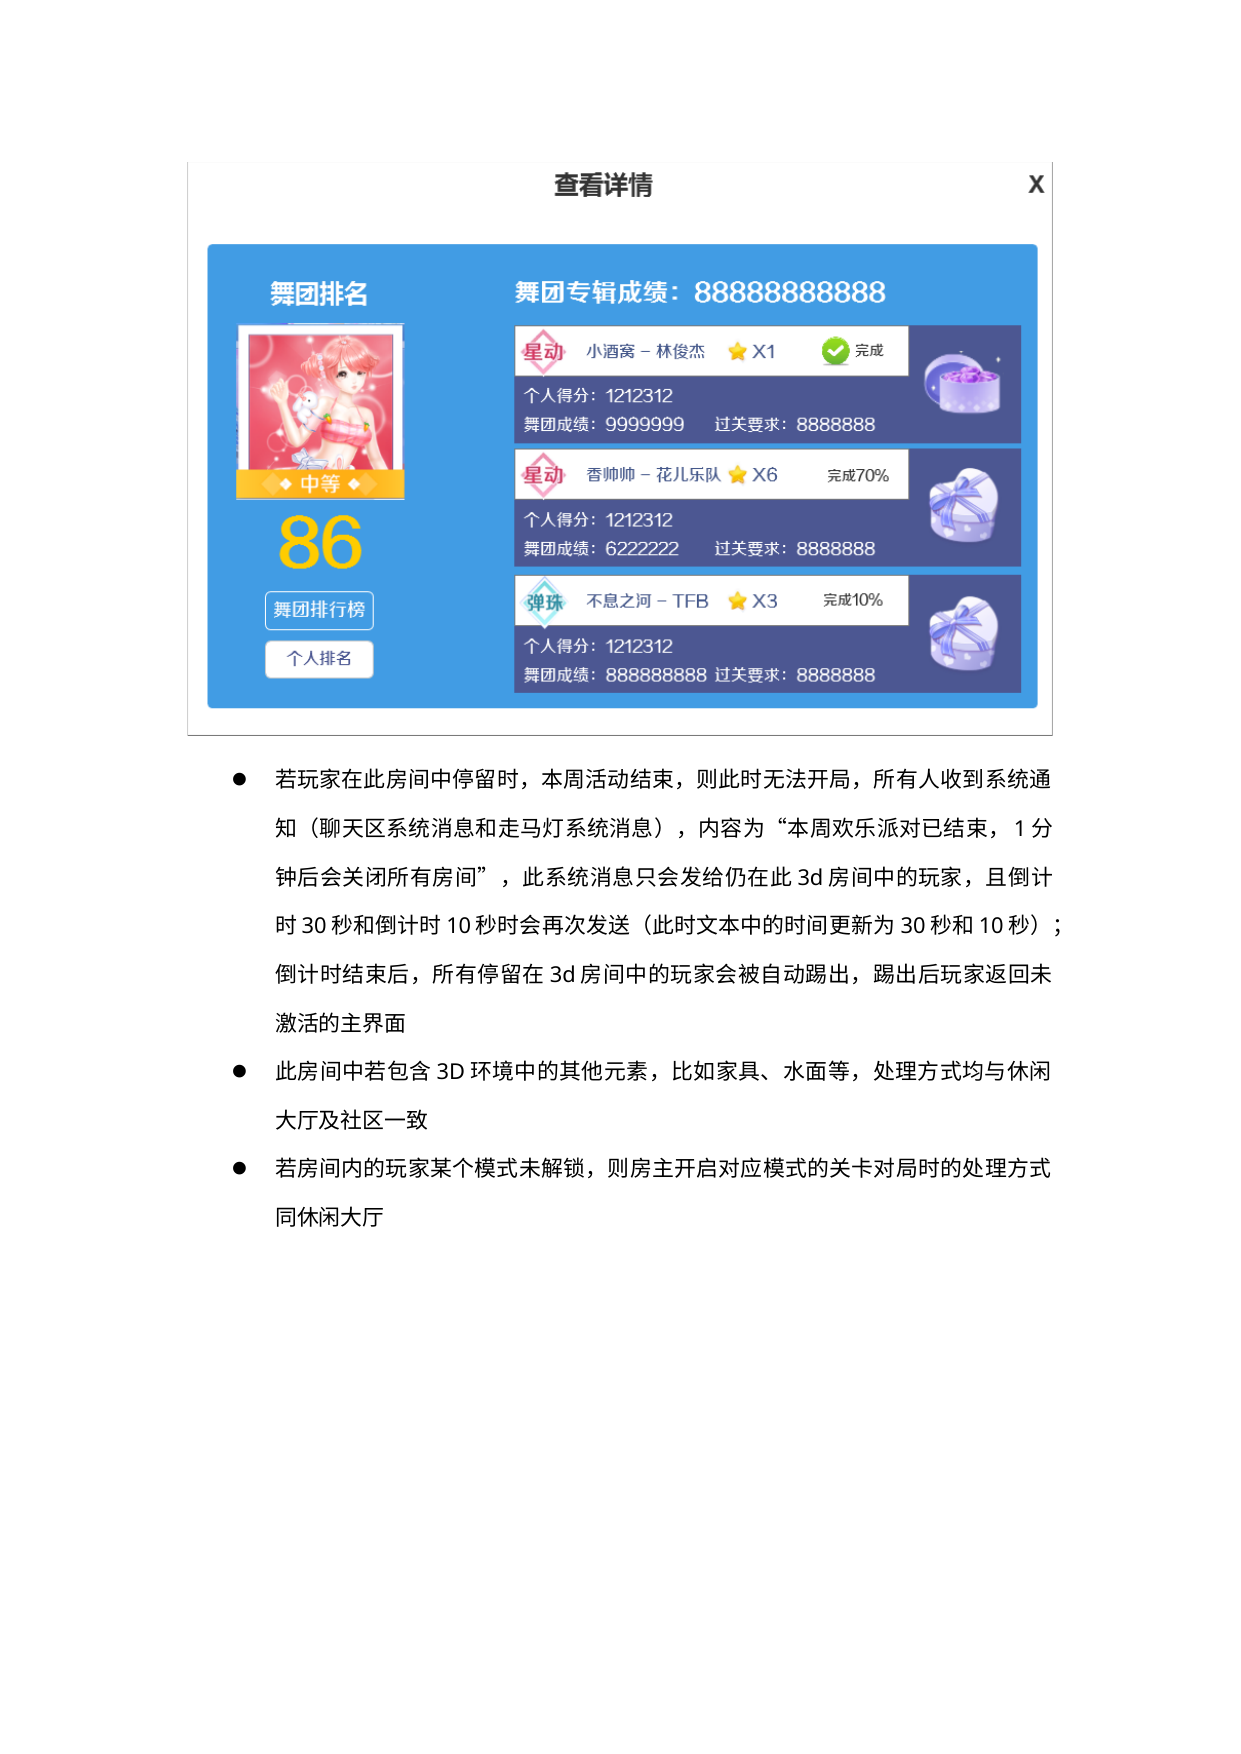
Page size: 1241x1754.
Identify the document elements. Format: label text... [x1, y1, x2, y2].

list 此房间中若包含3D环境中的其他元素，比如家具、水面等，处理方式均与休闲大厅及社区一致 [231, 1054, 1053, 1135]
list 若玩家在此房间中停留时，本周活动结束，则此时无法开局，所有人收到系统通知（聊天区系统消息和走马灯系统消息），内容为“本周欢乐派对已结束，1分钟后会关闭所有房间”，此系统消息只会发给仍在此3d房间中的玩家，且倒计时30秒和倒计时10秒时会再次发送（此时文本中的时间更新为30秒和10秒）；倒计时结束后，所有停留在3d房间中的玩家会被自动踢出，踢出后玩家返回未激活的主界面 [231, 762, 1053, 1038]
list 若房间内的玩家某个模式未解锁，则房主开启对应模式的关卡对局时的处理方式同休闲大厅 [231, 1151, 1053, 1232]
picture [187, 162, 1053, 736]
